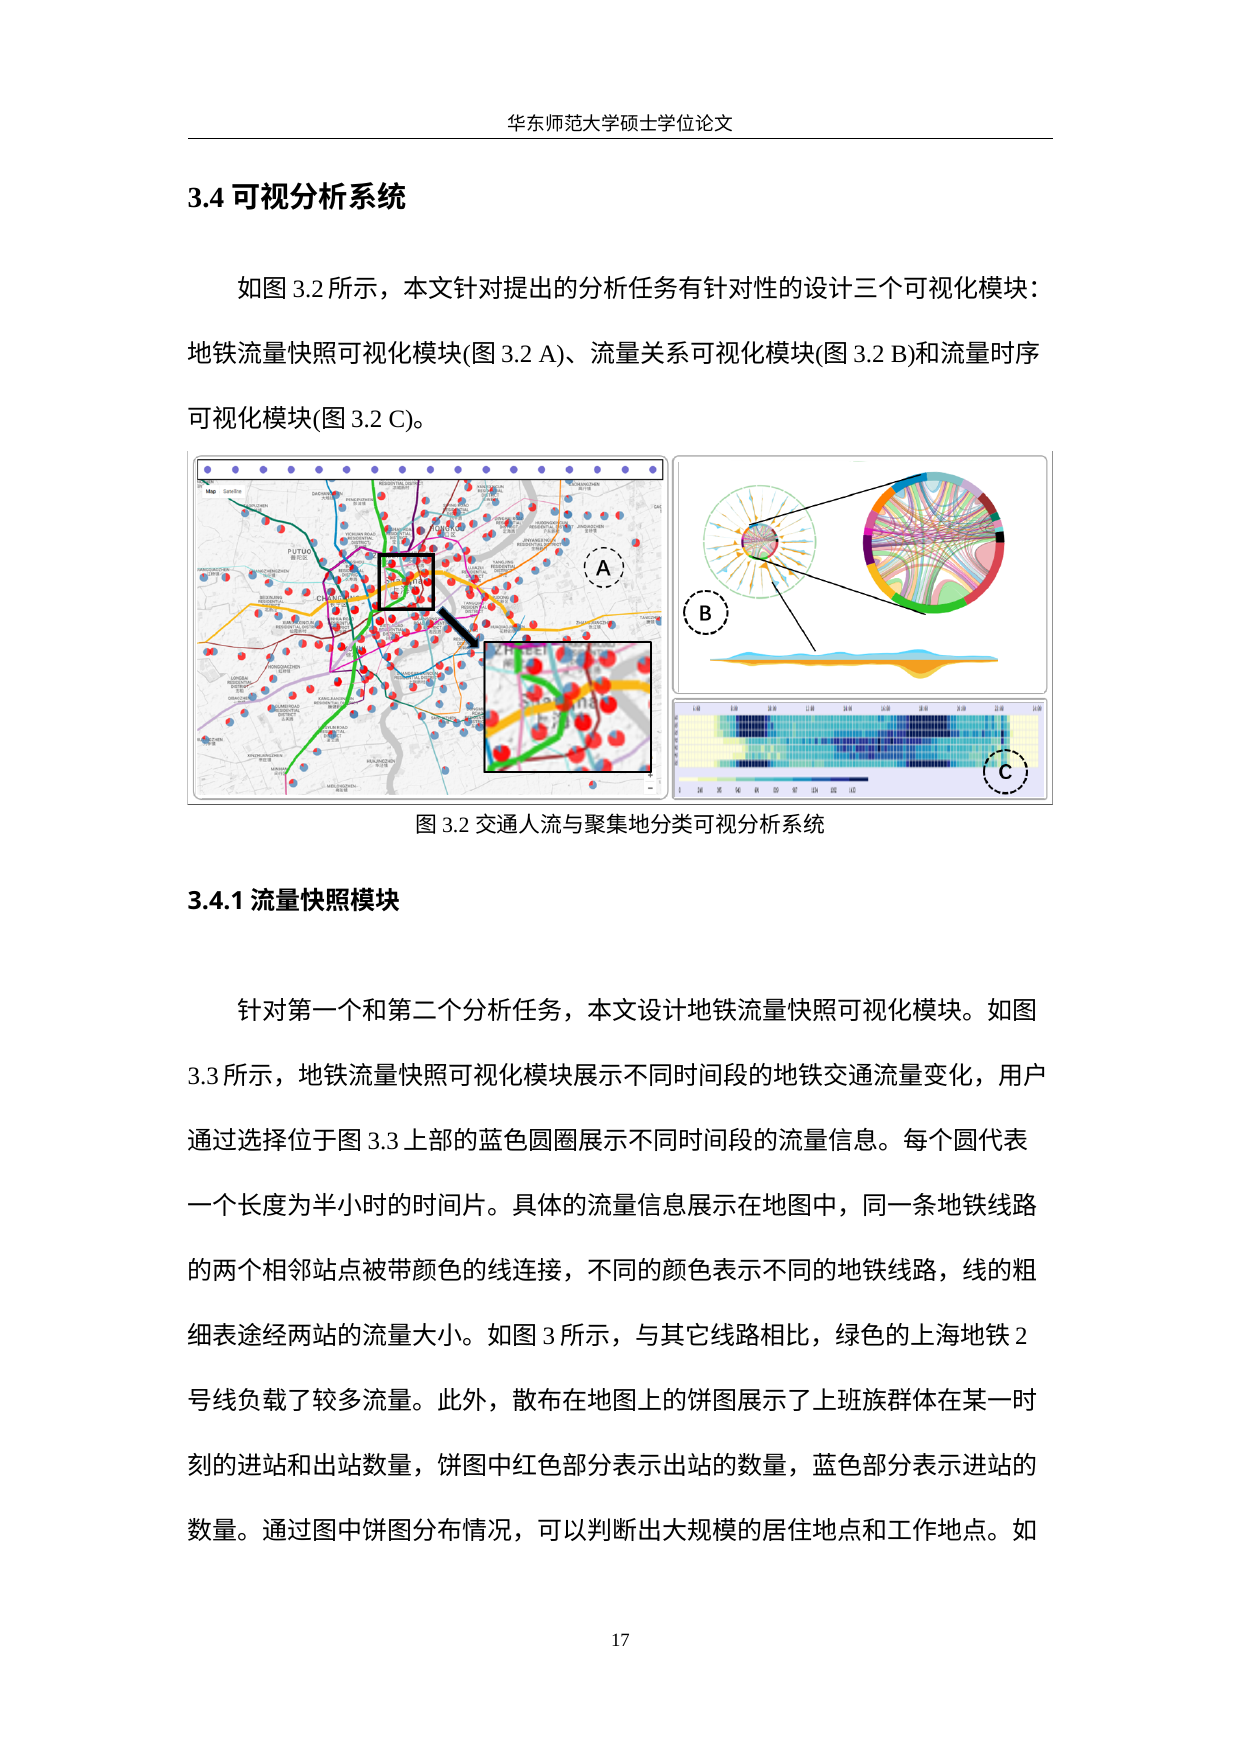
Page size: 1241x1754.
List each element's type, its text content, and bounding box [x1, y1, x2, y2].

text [187, 976, 1053, 1561]
text 如图3.2所示，本文针对提出的分析任务有针对性的设计三个可视化模块：地铁流量快照可视化模块(图3.2 A)、流量关系可视化模块(图3.2 B)和流量时序可视化模块(图3.2 C)。 [187, 254, 1053, 449]
subtitle 3.4 可视分析系统 [187, 162, 1053, 227]
picture [187, 451, 1053, 805]
text 图3.2 交通人流与聚集地分类可视分析系统 [187, 807, 1053, 839]
text 3.4.1流量快照模块 [187, 866, 1053, 931]
